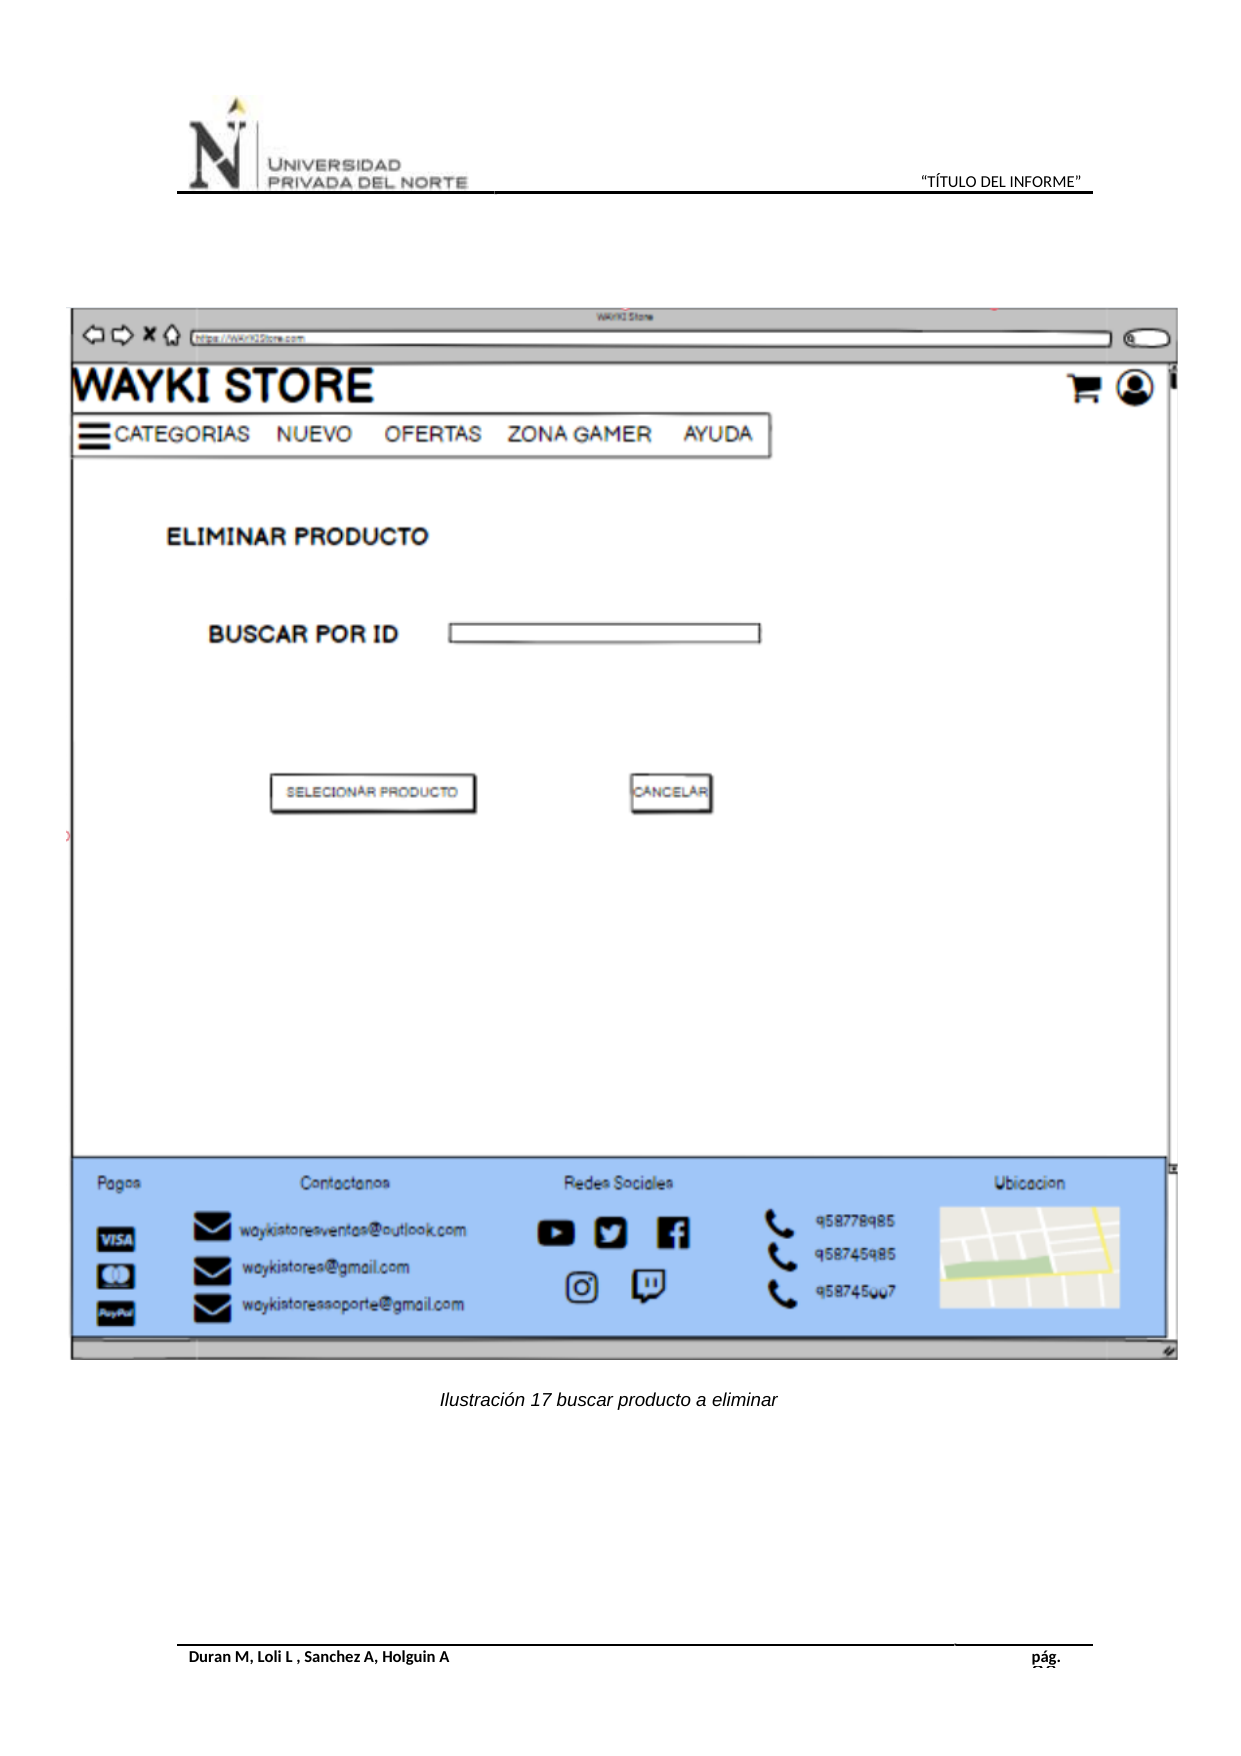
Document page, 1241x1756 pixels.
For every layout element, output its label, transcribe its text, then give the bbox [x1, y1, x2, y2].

picture [188, 95, 469, 191]
text Ilustración 17 buscar producto a eliminar [64, 1389, 1180, 1411]
picture [66, 307, 1178, 1360]
